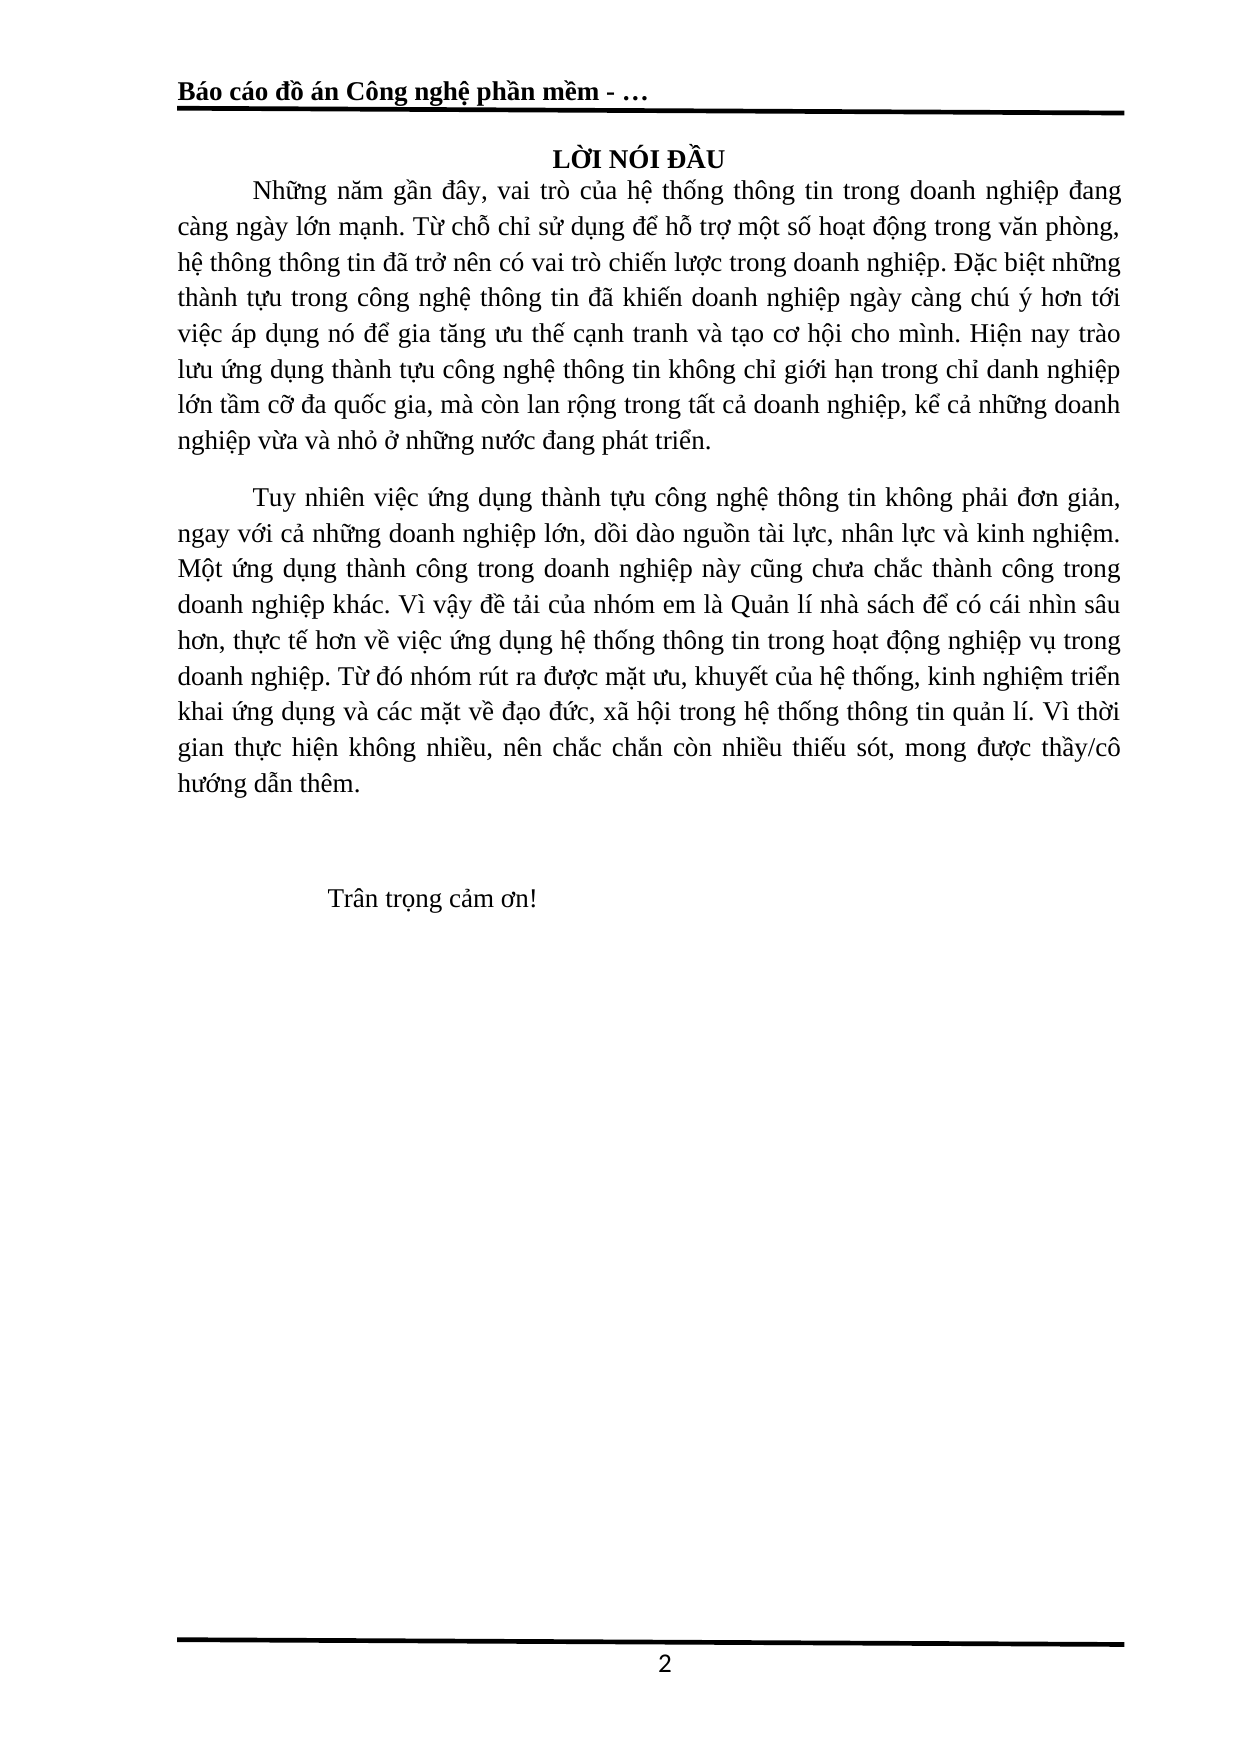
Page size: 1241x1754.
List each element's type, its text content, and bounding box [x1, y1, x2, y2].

text Những năm gần đây, vai trò của hệ thống thông tin trong doanh nghiệp đang càng ngày lớn mạnh. Từ chỗ chỉ sử dụng để hỗ trợ một số hoạt động trong văn phòng, hệ thông thông tin đã trở nên có vai trò chiến lược trong doanh nghiệp. Đặc biệt những thành tựu trong công nghệ thông tin đã khiến doanh nghiệp ngày càng chú ý hơn tới việc áp dụng nó để gia tăng ưu thế cạnh tranh và tạo cơ hội cho mình. Hiện nay trào lưu ứng dụng thành tựu công nghệ thông tin không chỉ giới hạn trong chỉ danh nghiệp lớn tầm cỡ đa quốc gia, mà còn lan rộng trong tất cả doanh nghiệp, kể cả những doanh nghiệp vừa và nhỏ ở những nước đang phát triển. [177, 174, 1122, 456]
subtitle LỜI NÓI ĐẦU [477, 143, 1122, 174]
text Tuy nhiên việc ứng dụng thành tựu công nghệ thông tin không phải đơn giản, ngay với cả những doanh nghiệp lớn, dồi dào nguồn tài lực, nhân lực và kinh nghiệm. Một ứng dụng thành công trong doanh nghiệp này cũng chưa chắc thành công trong doanh nghiệp khác. Vì vậy đề tải của nhóm em là Quản lí nhà sách để có cái nhìn sâu hơn, thực tế hơn về việc ứng dụng hệ thống thông tin trong hoạt động nghiệp vụ trong doanh nghiệp. Từ đó nhóm rút ra được mặt ưu, khuyết của hệ thống, kinh nghiệm triển khai ứng dụng và các mặt về đạo đức, xã hội trong hệ thống thông tin quản lí. Vì thời gian thực hiện không nhiều, nên chắc chắn còn nhiều thiếu sót, mong được thầy/cô hướng dẫn thêm. [177, 481, 1122, 798]
text Trân trọng cảm ơn! [252, 882, 1122, 913]
